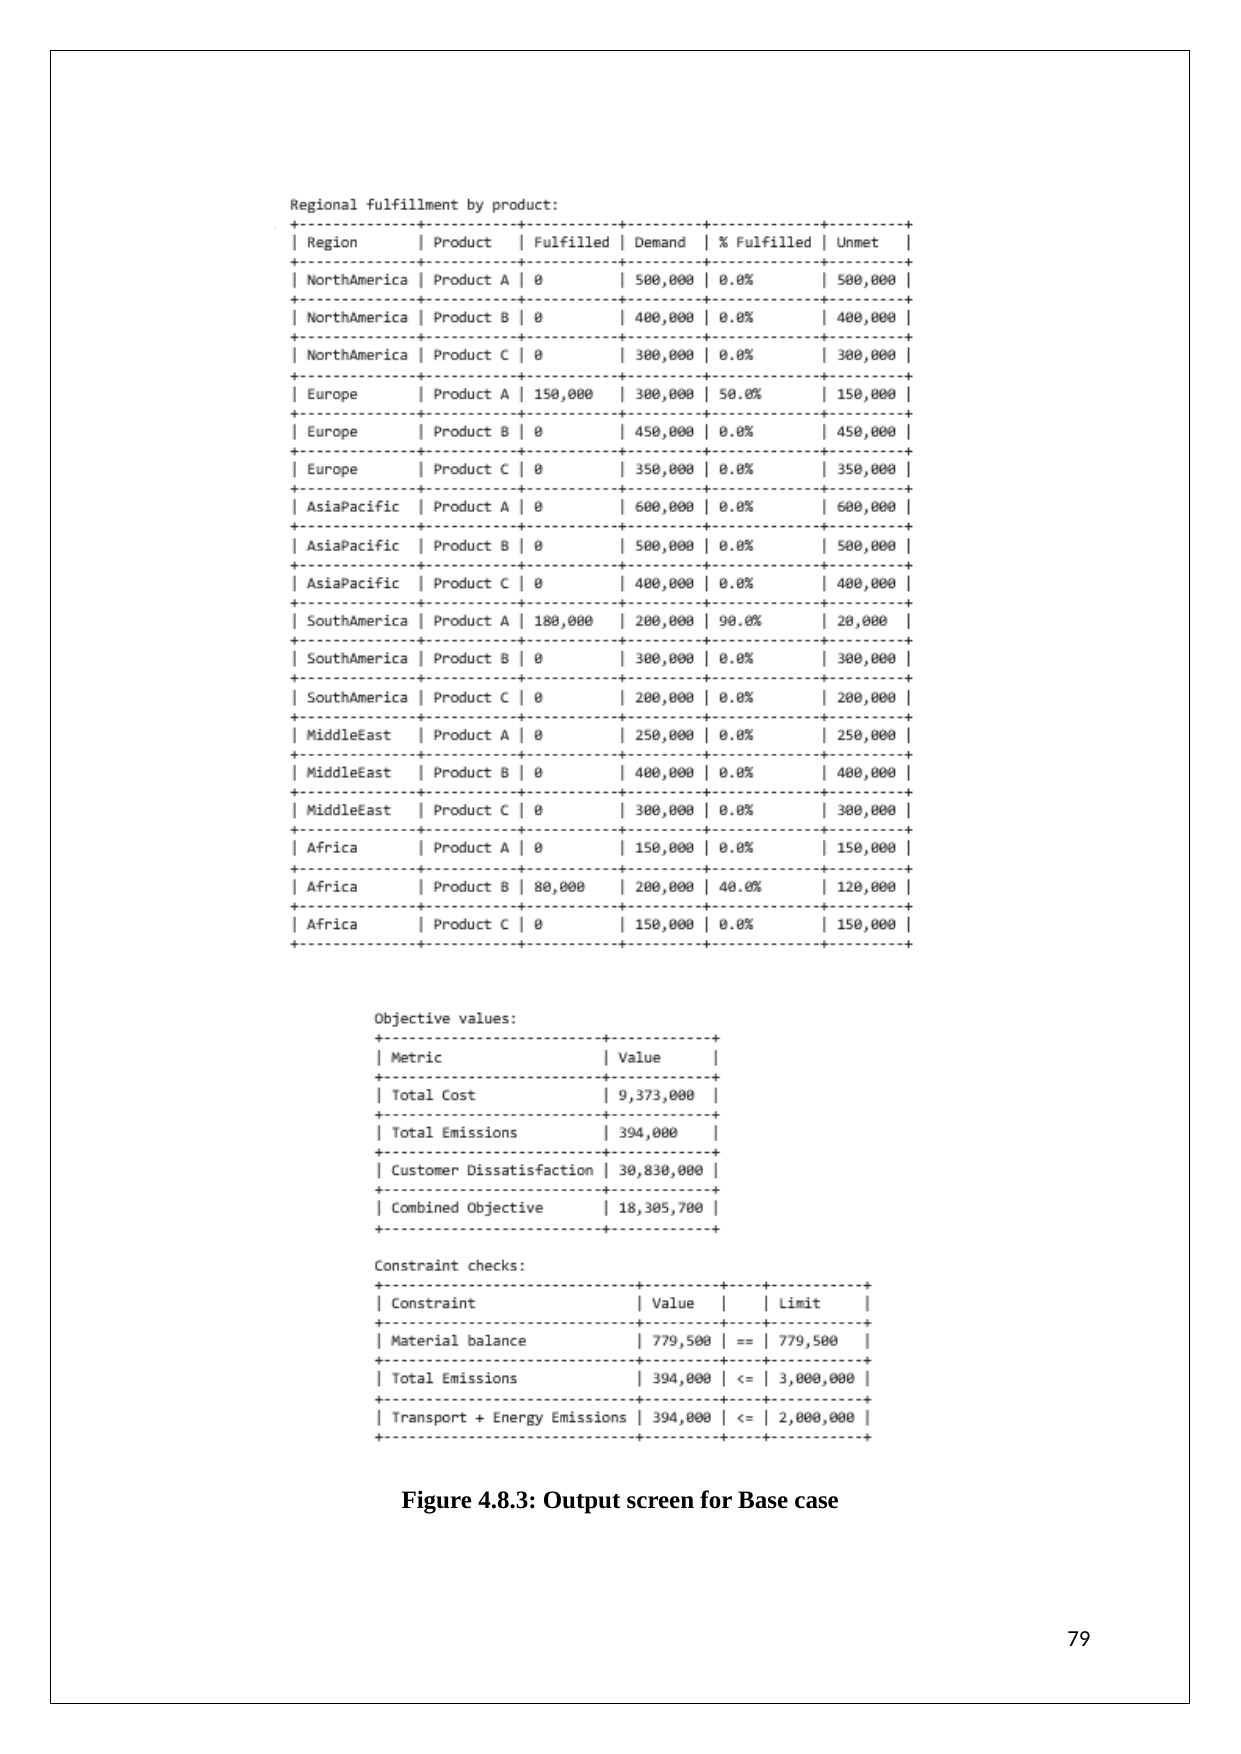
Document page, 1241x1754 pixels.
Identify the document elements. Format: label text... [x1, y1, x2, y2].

text Figure 4.8.3: Output screen for Base case [150, 1485, 1090, 1513]
picture [349, 994, 891, 1454]
picture [274, 186, 966, 964]
